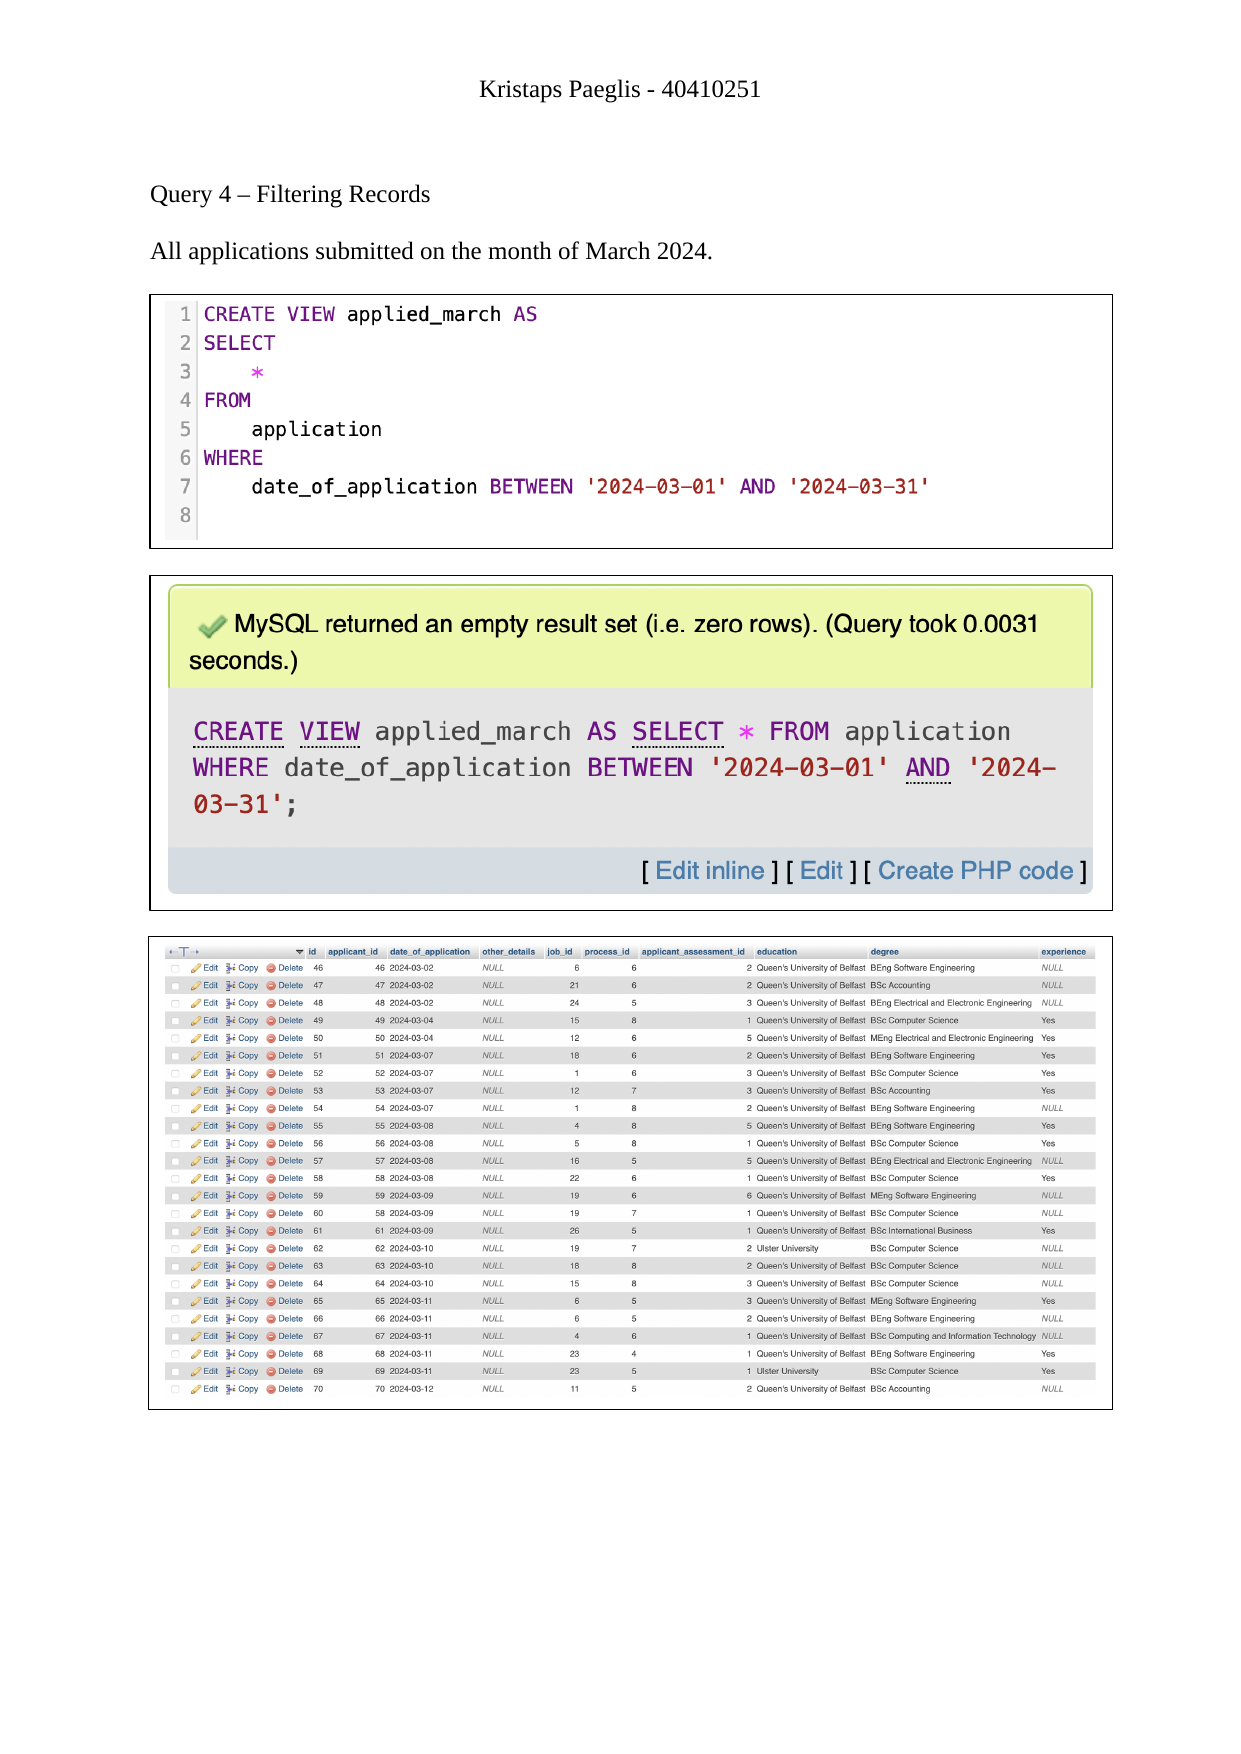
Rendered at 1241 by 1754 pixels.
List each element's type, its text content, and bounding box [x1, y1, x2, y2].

text All applications submitted on the month of March 2024. [150, 236, 1090, 265]
picture [165, 301, 963, 540]
picture [165, 583, 1097, 896]
text Query 4 – Filtering Records [150, 179, 1090, 207]
picture [163, 943, 1097, 1398]
